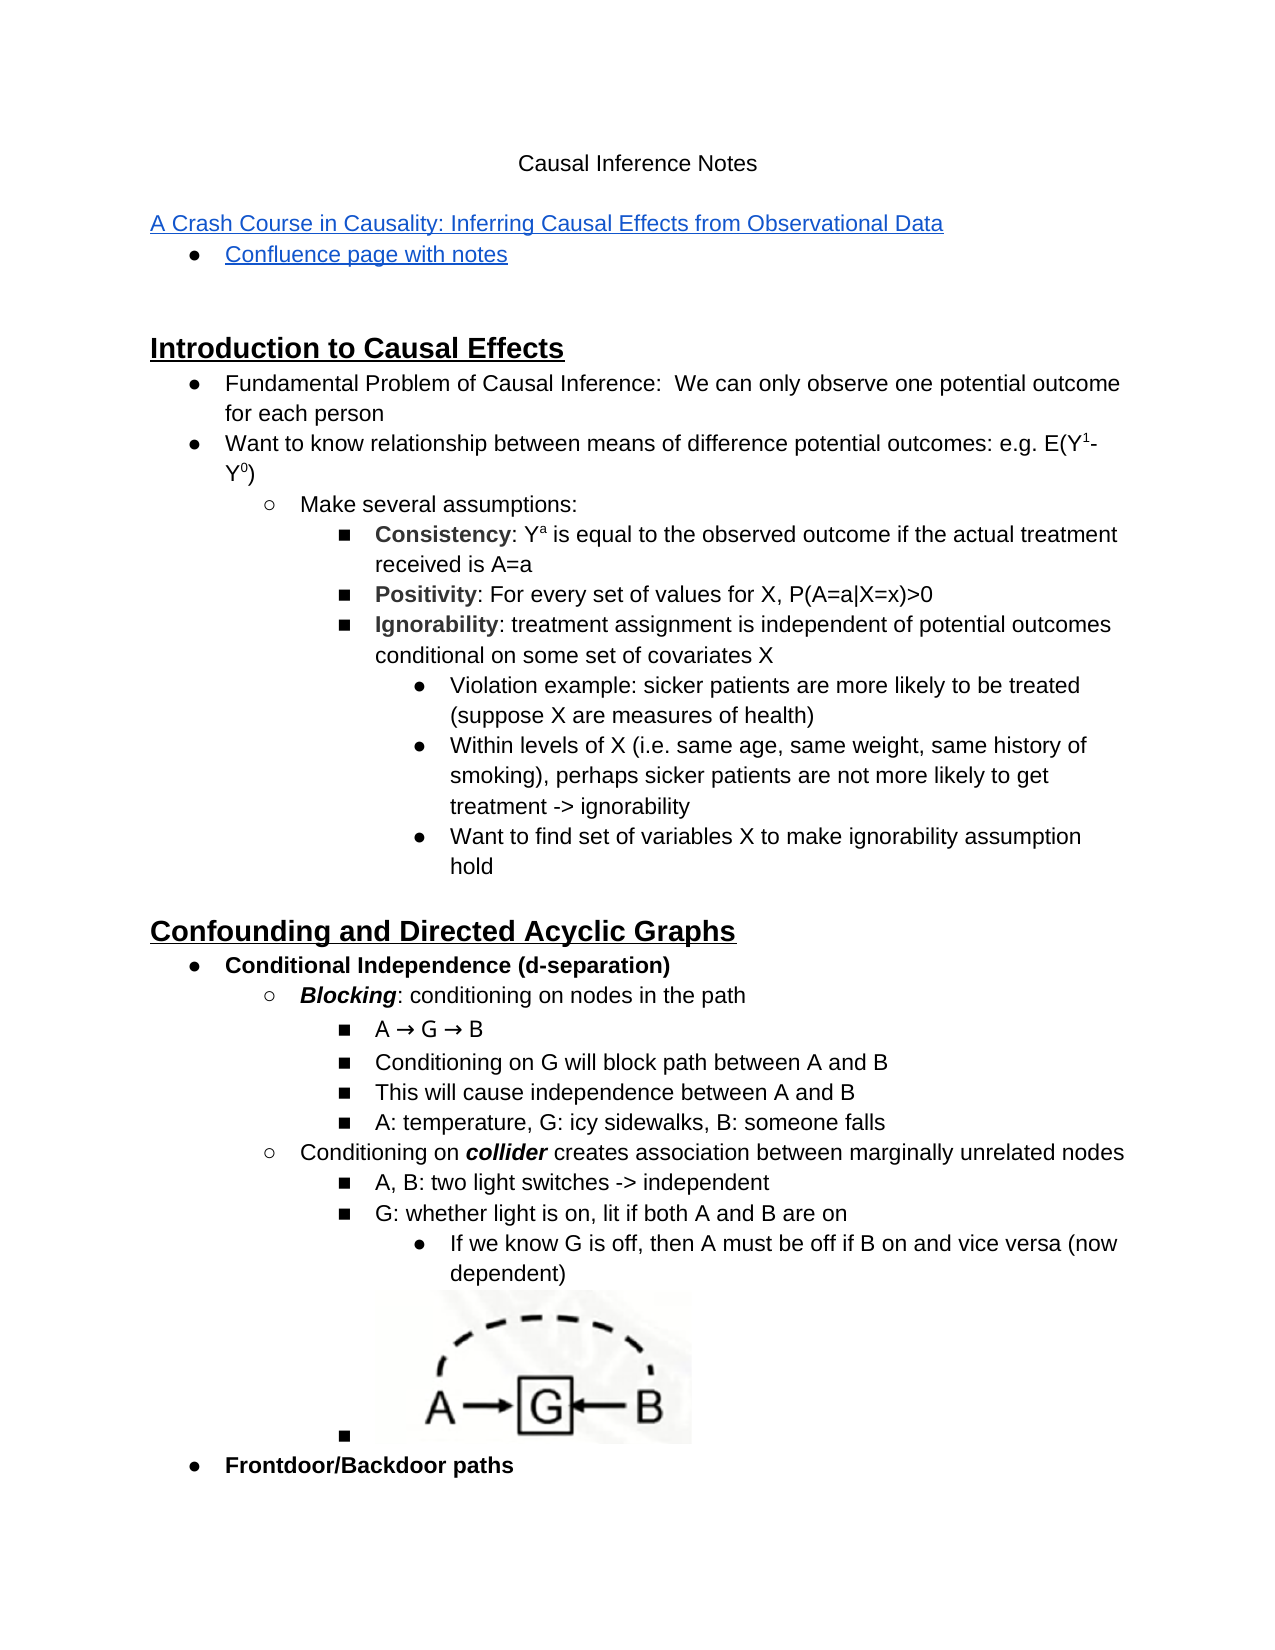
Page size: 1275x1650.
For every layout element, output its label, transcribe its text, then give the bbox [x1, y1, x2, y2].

list Positivity: For every set of values for X, P(A=a|X=x)>0 [337, 581, 1125, 608]
text Introduction to Causal Effects [150, 331, 1125, 365]
list Want to find set of variables X to make ignorability assumption hold [412, 823, 1125, 879]
list Conditional Independence (d-separation) [187, 952, 1125, 978]
list If we know G is off, then A must be off if B on and vice versa (now dependent) [412, 1230, 1125, 1286]
list Want to know relationship between means of difference potential outcomes: e.g. E(Y1-Y0) [187, 430, 1125, 487]
list Confluence page with notes [187, 241, 1125, 267]
list Conditioning on collider creates association between marginally unrelated nodes [262, 1139, 1125, 1165]
list Ignorability: treatment assignment is independent of potential outcomes conditional on some set of covariates X [337, 611, 1125, 668]
picture [375, 1290, 692, 1444]
list A, B: two light switches -> independent [337, 1169, 1125, 1196]
list Within levels of X (i.e. same age, same weight, same history of smoking), perhaps sicker patients are not more likely to get treatment -> ignorability [412, 732, 1125, 819]
list A → G → B [337, 1012, 1125, 1044]
list Frontdoor/Backdoor paths [187, 1452, 1125, 1478]
text Causal Inference Notes [150, 150, 1125, 176]
list Conditioning on G will block path between A and B [337, 1048, 1125, 1075]
list G: whether light is on, lit if both A and B are on [337, 1199, 1125, 1226]
list A: temperature, G: icy sidewalks, B: someone falls [337, 1109, 1125, 1135]
list Fundamental Problem of Causal Inference: We can only observe one potential outcome for each person [187, 370, 1125, 426]
text Confounding and Directed Acyclic Graphs [150, 913, 1125, 947]
list Violation example: sicker patients are more likely to be treated (suppose X are measures of health) [412, 672, 1125, 728]
list Consistency: Ya is equal to the observed outcome if the actual treatment received is A=a [337, 521, 1125, 577]
list This will cause independence between A and B [337, 1079, 1125, 1105]
list Make several assumptions: [262, 491, 1125, 517]
text A Crash Course in Causality: Inferring Causal Effects from Observational Data [150, 210, 1125, 237]
list Blocking: conditioning on nodes in the path [262, 982, 1125, 1009]
